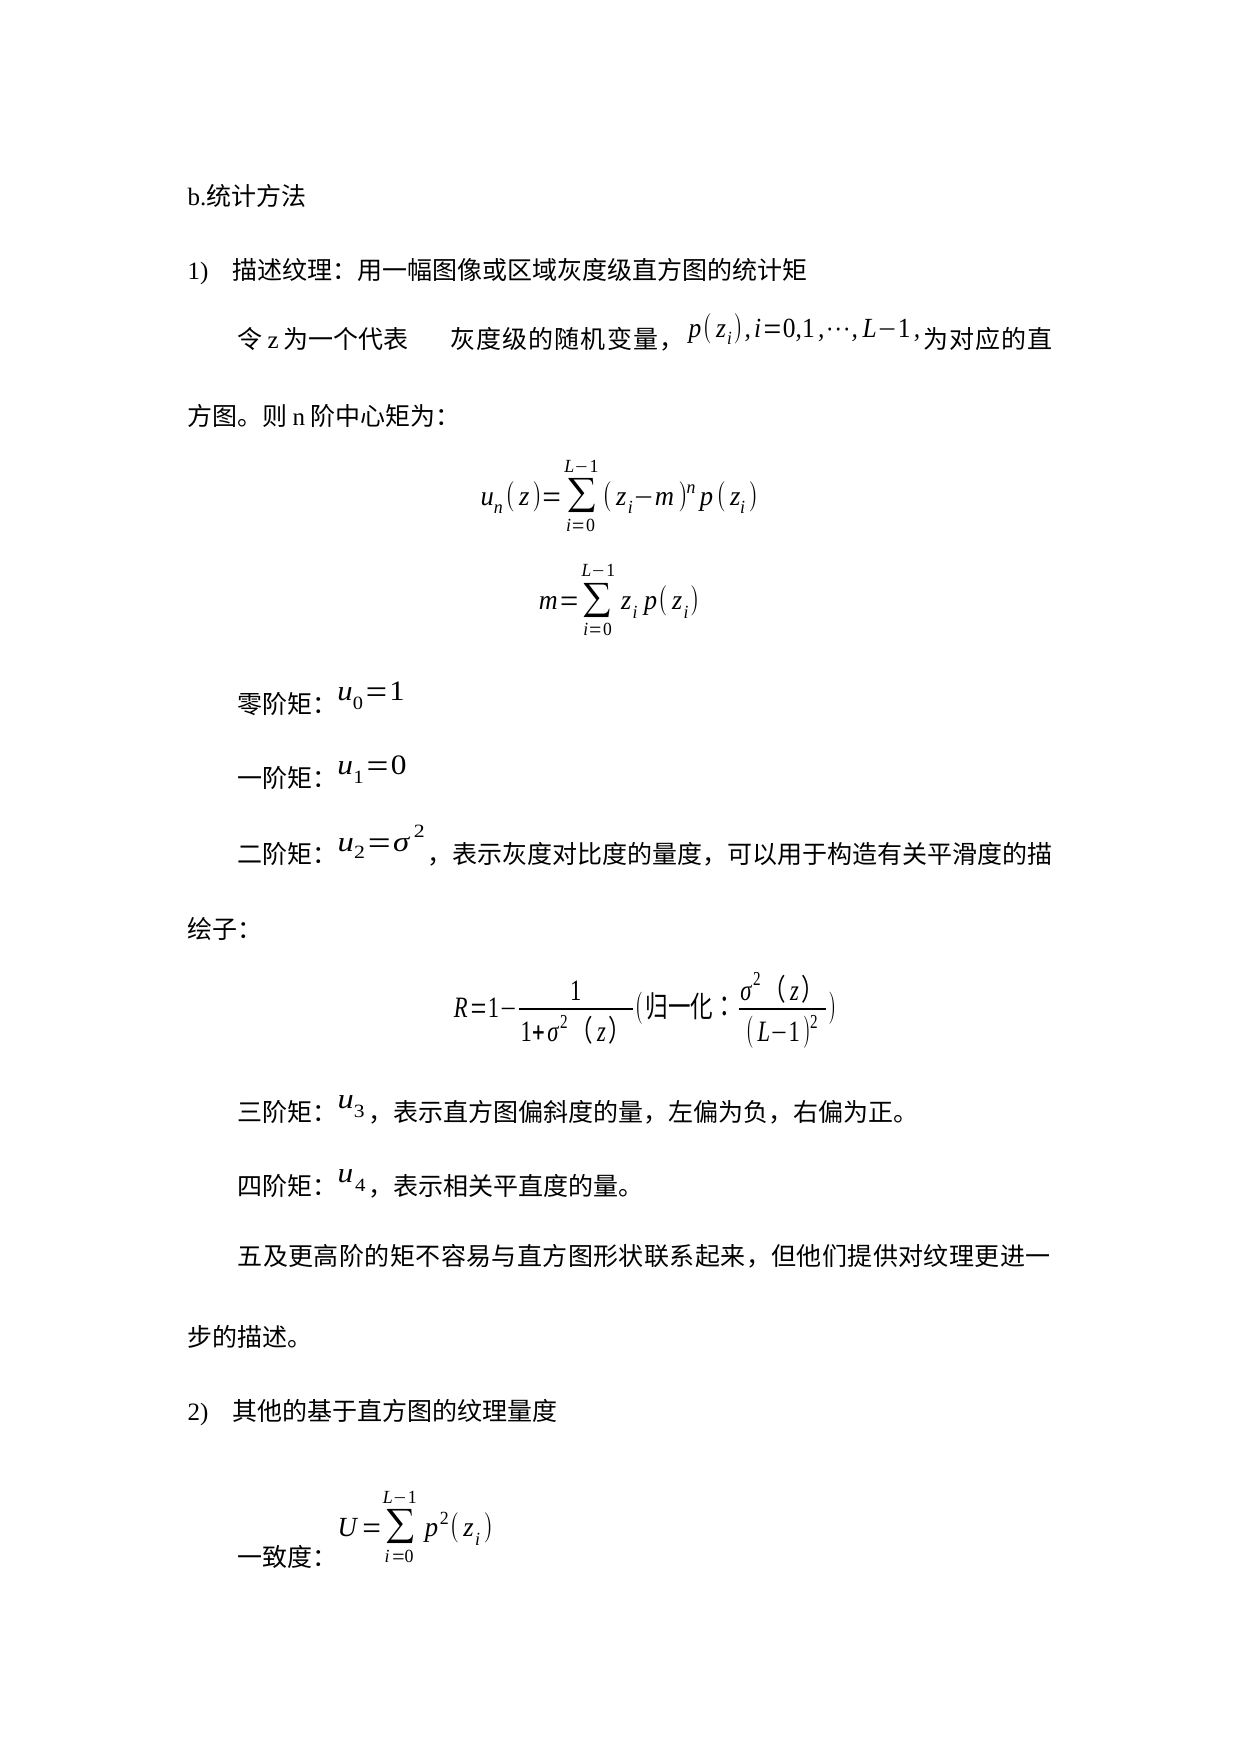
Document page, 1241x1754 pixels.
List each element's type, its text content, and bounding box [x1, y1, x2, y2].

text 五及更高阶的矩不容易与直方图形状联系起来，但他们提供对纹理更进一步的描述。 [187, 1222, 1053, 1368]
text 三阶矩：，表示直方图偏斜度的量，左偏为负，右偏为正。 [187, 1074, 1053, 1139]
text 一致度： [187, 1482, 1053, 1579]
list 描述纹理：用一幅图像或区域灰度级直方图的统计矩 [187, 236, 1053, 301]
text 二阶矩：，表示灰度对比度的量度，可以用于构造有关平滑度的描绘子： [187, 814, 1053, 960]
text b.统计方法 [187, 162, 1053, 227]
text 一阶矩： [187, 740, 1053, 805]
list 其他的基于直方图的纹理量度 [187, 1377, 1053, 1442]
text 零阶矩： [187, 666, 1053, 731]
text 令z为一个代表 灰度级的随机变量，为对应的直方图。则n阶中心矩为： [187, 301, 1053, 447]
text 四阶矩：，表示相关平直度的量。 [187, 1148, 1053, 1213]
